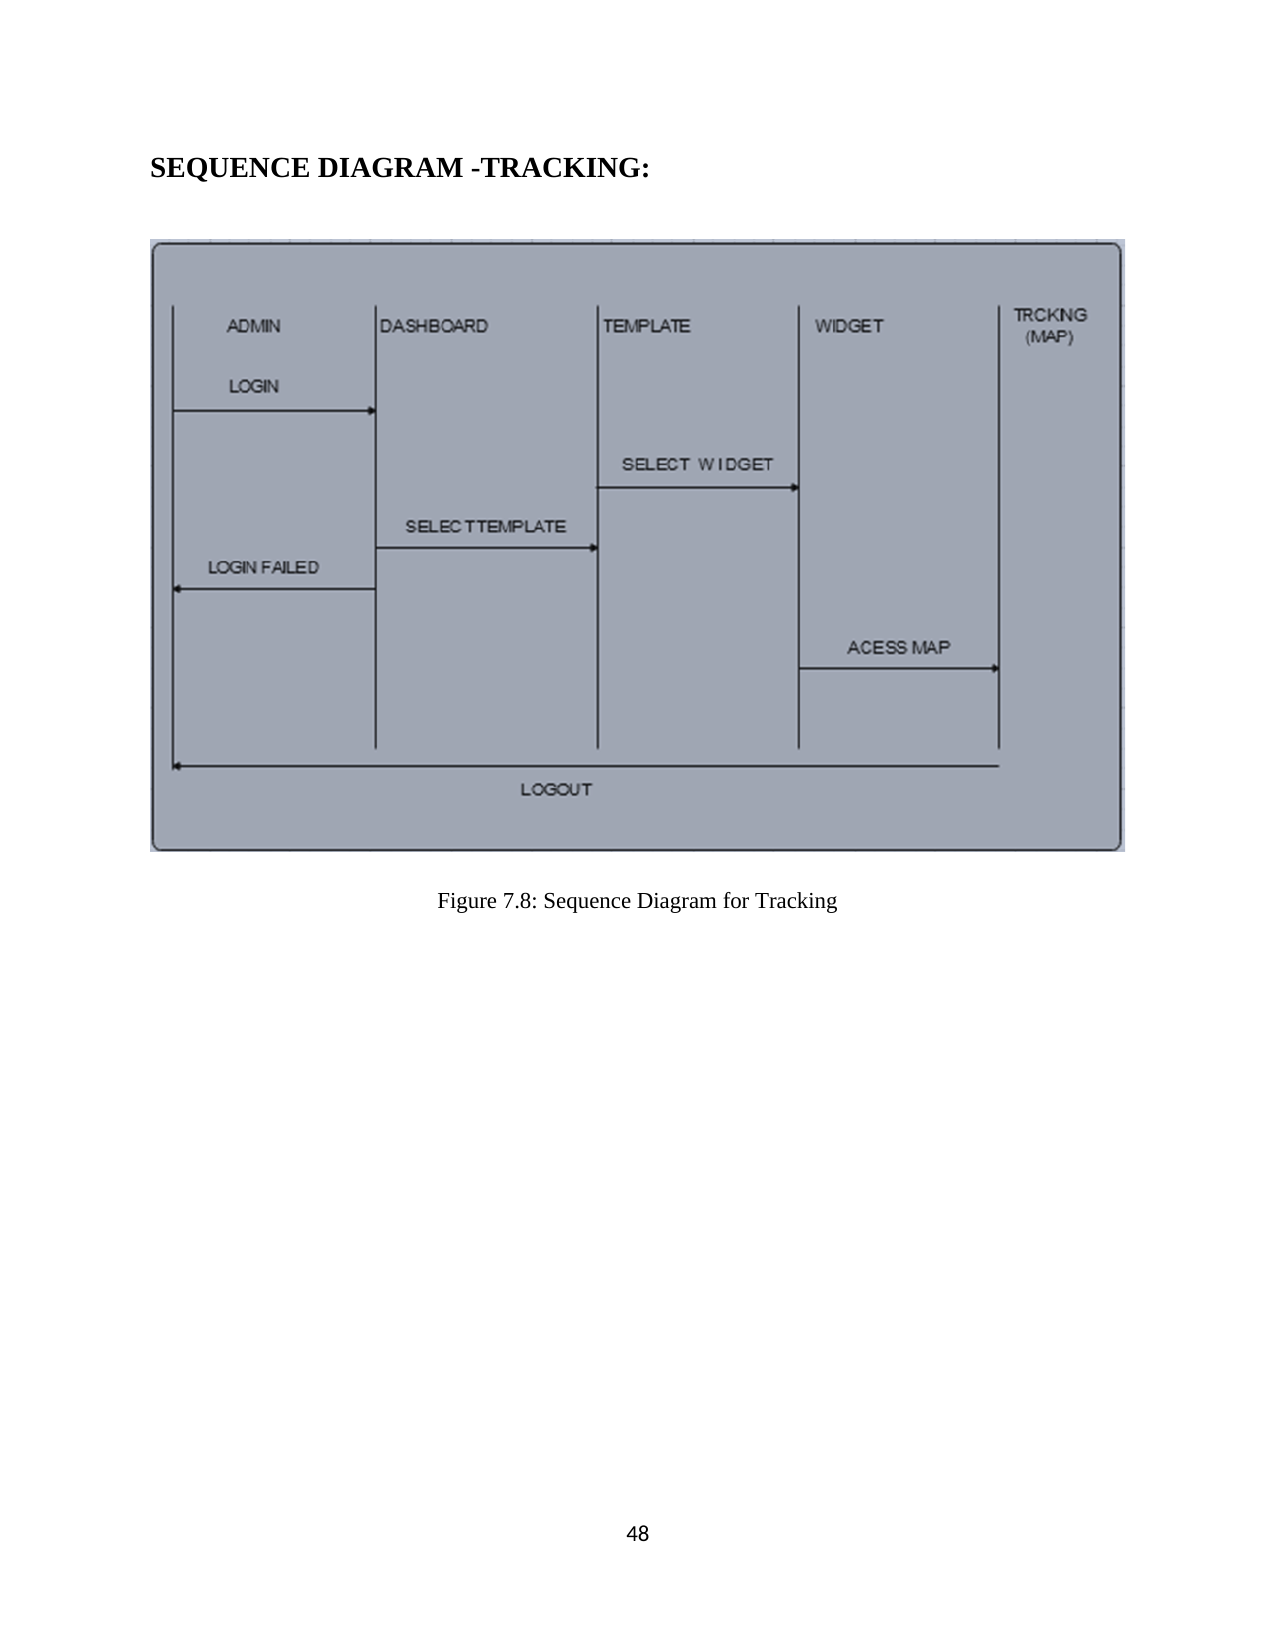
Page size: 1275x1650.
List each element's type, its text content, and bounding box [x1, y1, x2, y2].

subtitle SEQUENCE DIAGRAM -TRACKING: [150, 150, 1125, 183]
text Figure 7.8: Sequence Diagram for Tracking [150, 887, 1125, 913]
picture [150, 239, 1125, 852]
